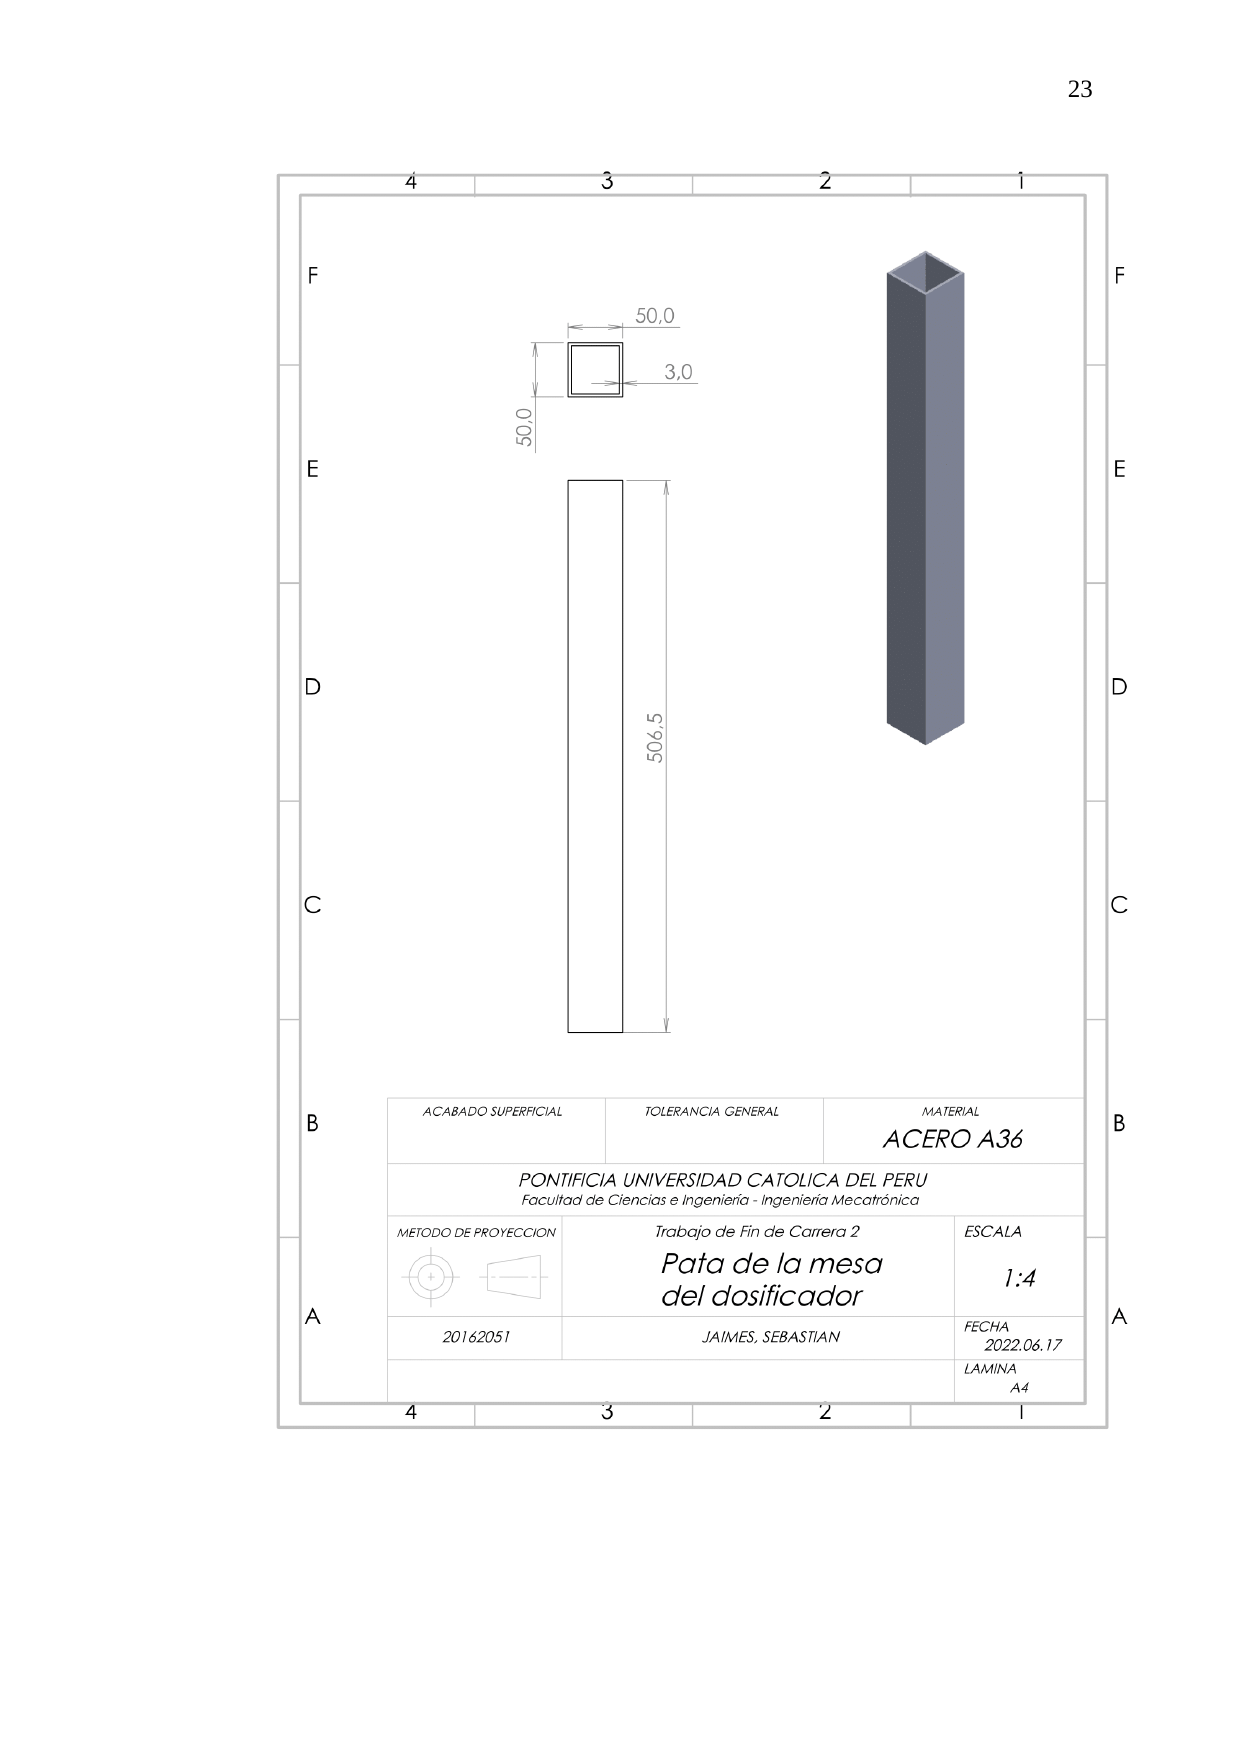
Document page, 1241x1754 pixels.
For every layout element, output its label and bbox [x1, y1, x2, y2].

picture [236, 147, 1152, 1443]
